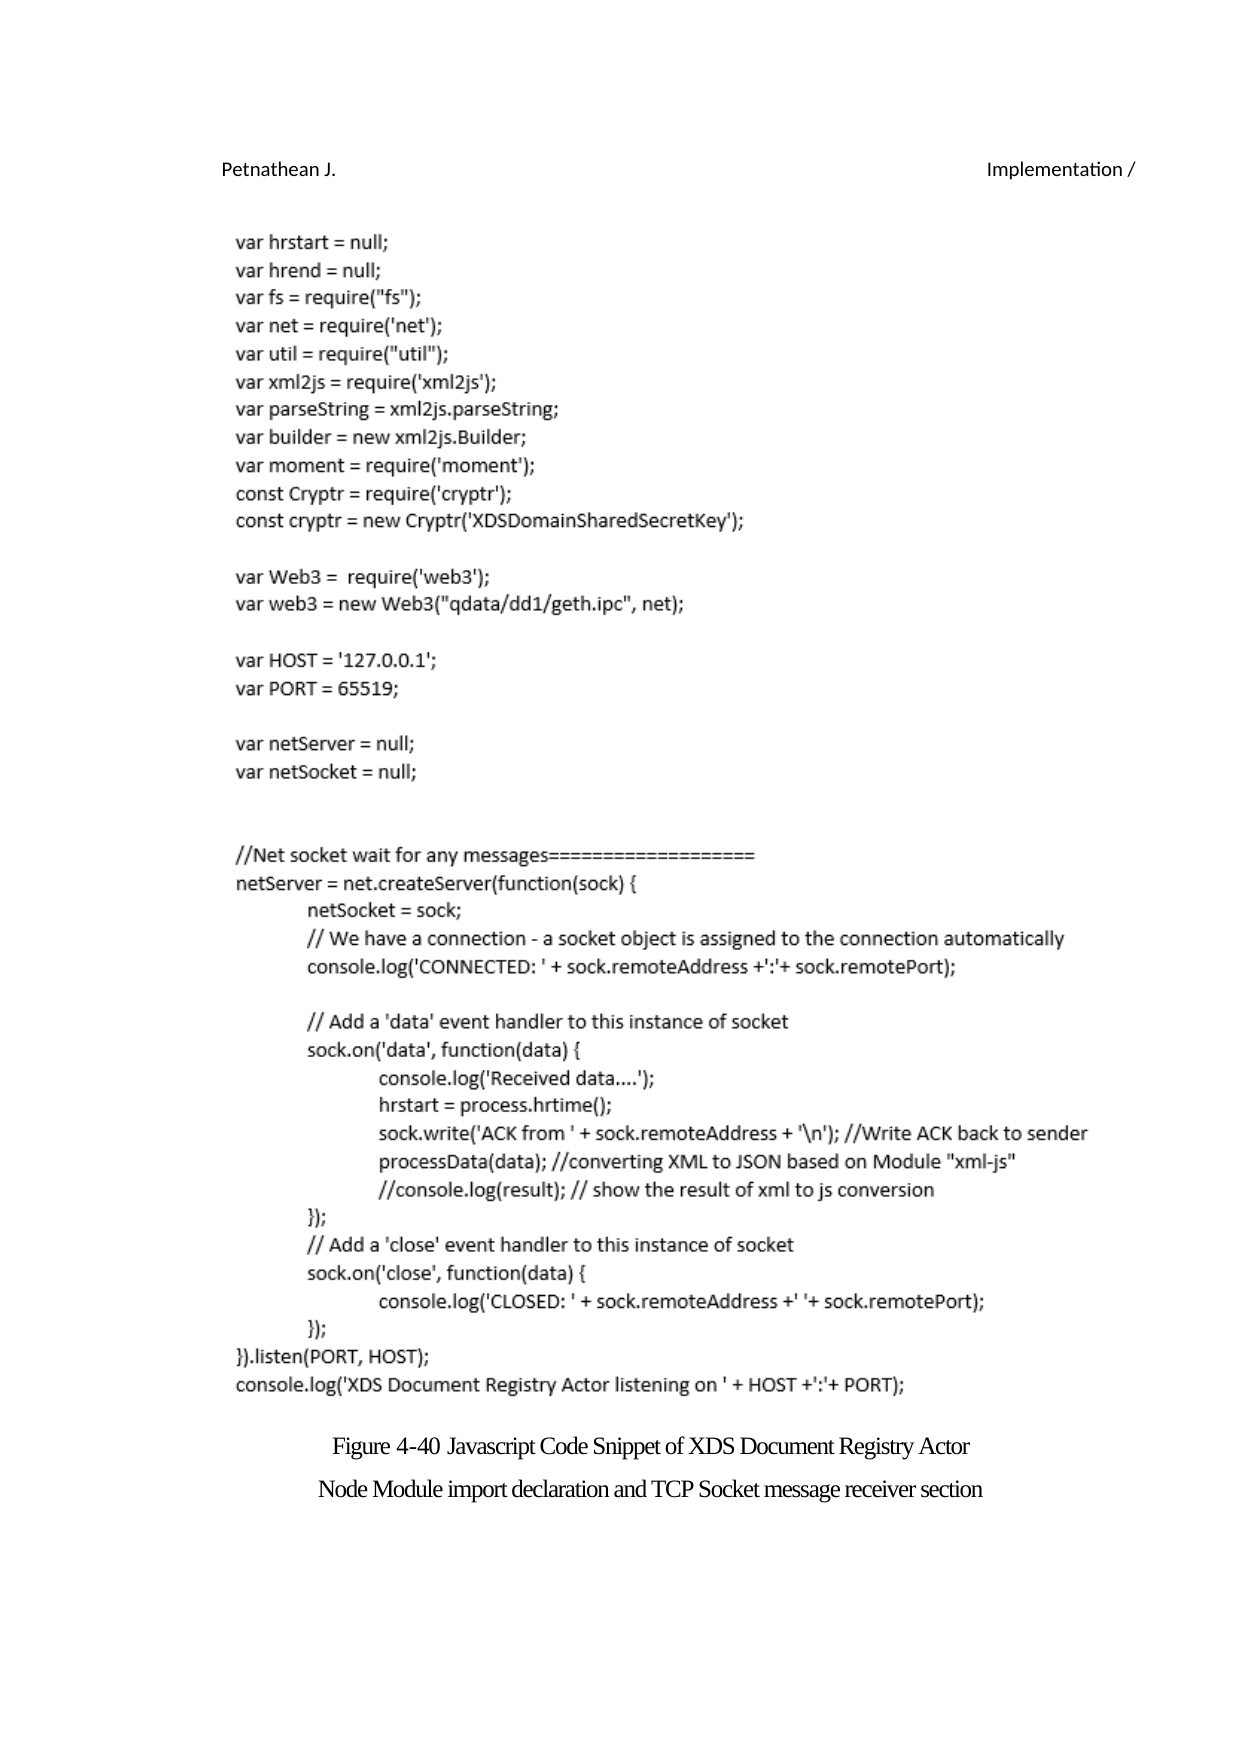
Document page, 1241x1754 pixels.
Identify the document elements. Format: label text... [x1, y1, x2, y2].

picture [221, 221, 1147, 1417]
